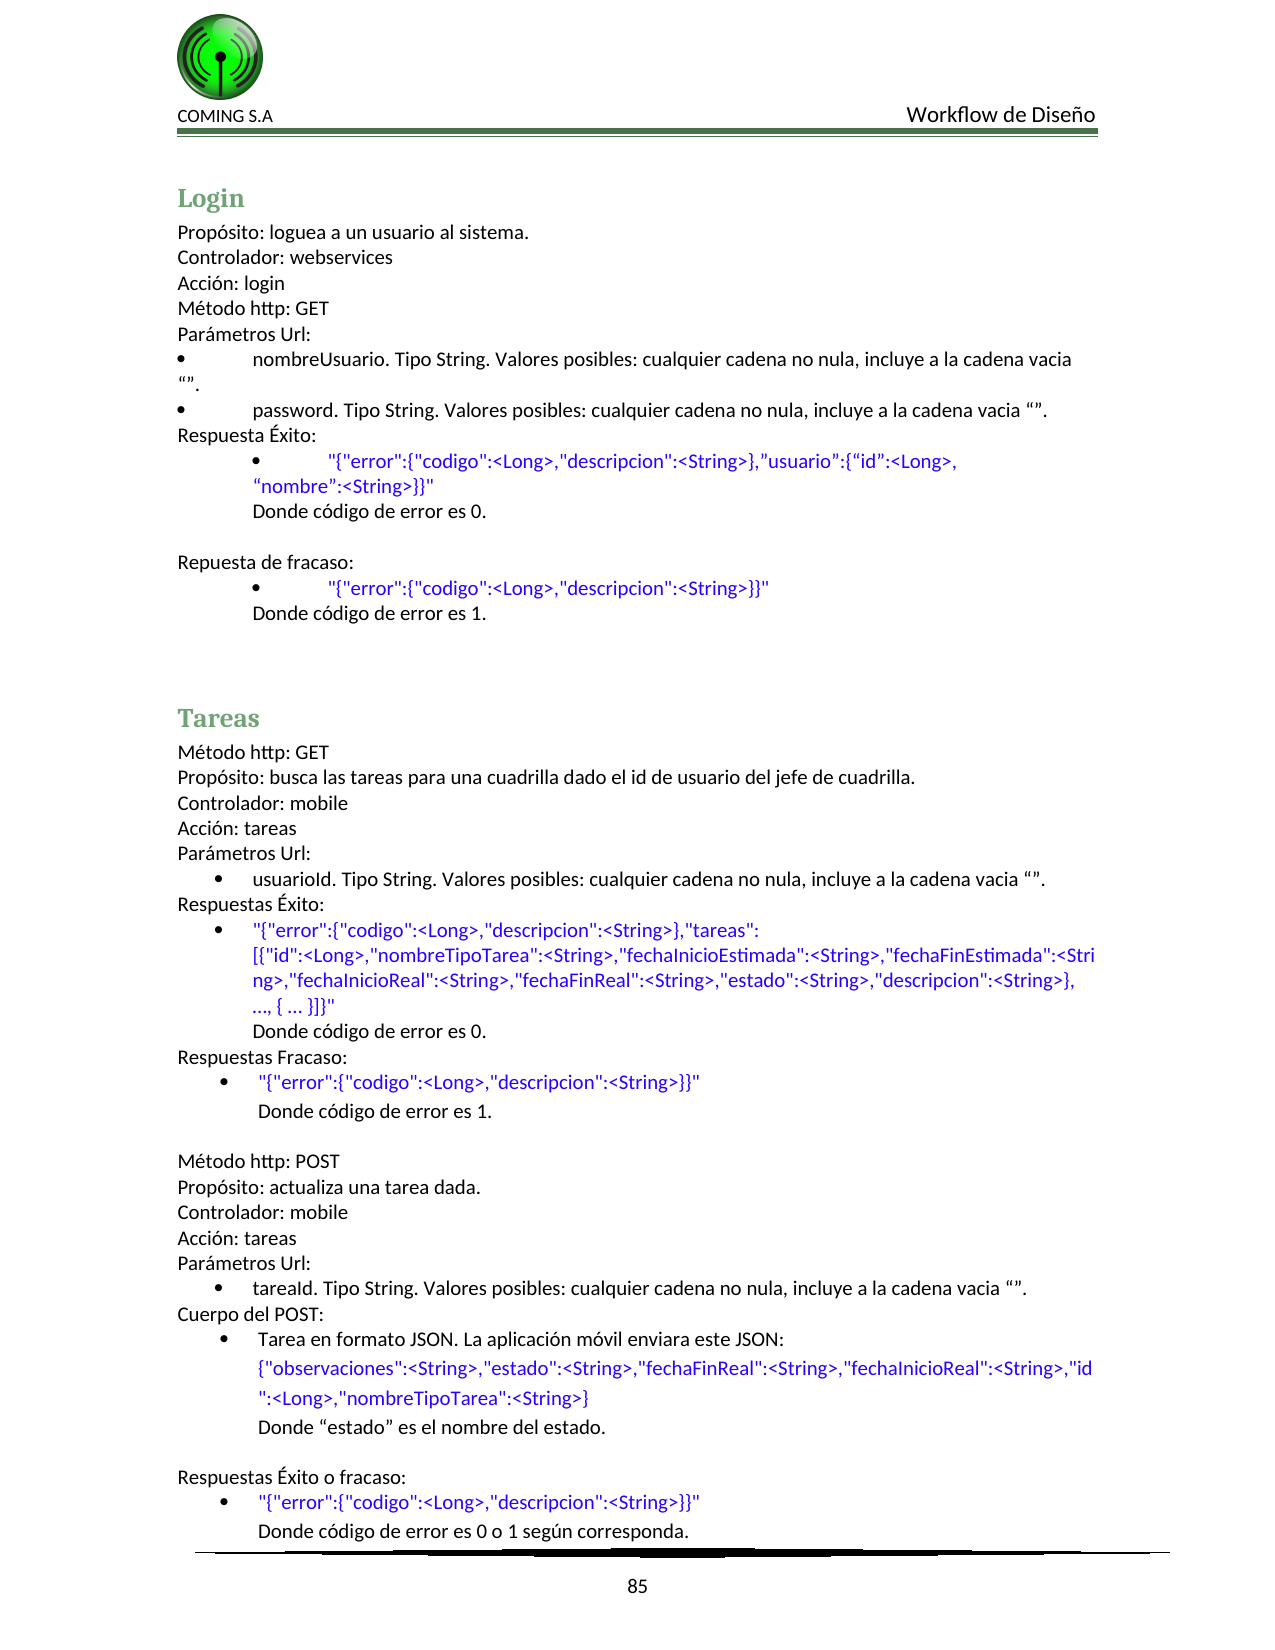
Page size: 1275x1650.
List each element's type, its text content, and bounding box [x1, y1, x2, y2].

text Propósito: busca las tareas para una cuadrilla dado el id de usuario del jefe de cuadrilla. [177, 764, 1098, 790]
list "{"error":{"codigo":<Long>,"descripcion":<String>}}" Donde código de error es 1. [220, 1069, 1098, 1124]
text Controlador: mobile [177, 790, 1098, 815]
text Método http: GET [177, 739, 1098, 764]
text Método http: GET [177, 295, 1098, 321]
text Acción: tareas [177, 815, 1098, 841]
subtitle Tareas [177, 703, 1098, 734]
subtitle Login [177, 183, 1098, 214]
text Propósito: actualiza una tarea dada. Controlador: mobile [177, 1174, 1098, 1225]
text Respuestas Éxito: [177, 891, 1098, 917]
text Controlador: webservices [177, 244, 1098, 270]
list tareaId. Tipo String. Valores posibles: cualquier cadena no nula, incluye a la cadena vacia “”. [215, 1276, 1098, 1301]
list "{"error":{"codigo":<Long>,"descripcion":<String>}}" Donde código de error es 1. [252, 575, 1098, 626]
list "{"error":{"codigo":<Long>,"descripcion":<String>}}" Donde código de error es 0 o 1 según corresponda. [220, 1489, 1098, 1544]
text Propósito: loguea a un usuario al sistema. [177, 219, 1098, 244]
text Respuestas Éxito o fracaso: [177, 1464, 1098, 1489]
list usuarioId. Tipo String. Valores posibles: cualquier cadena no nula, incluye a la cadena vacia “”. [215, 866, 1098, 891]
text Cuerpo del POST: [177, 1301, 1098, 1326]
text Respuesta Éxito: [177, 422, 1098, 448]
list password. Tipo String. Valores posibles: cualquier cadena no nula, incluye a la cadena vacia “”. [177, 397, 1098, 422]
list "{"error":{"codigo":<Long>,"descripcion":<String>},”usuario”:{“id”:<Long>, “nombre”:<String>}}" Donde código de error es 0. [252, 448, 1098, 524]
text Parámetros Url: [177, 1250, 1098, 1276]
list Tarea en formato JSON. La aplicación móvil enviara este JSON: {"observaciones":<String>,"estado":<String>,"fechaFinReal":<String>,"fechaInicioReal":<String>,"id":<Long>,"nombreTipoTarea":<String>} Donde “estado” es el nombre del estado. [220, 1326, 1098, 1439]
text Respuestas Fracaso: [177, 1044, 1098, 1069]
list nombreUsuario. Tipo String. Valores posibles: cualquier cadena no nula, incluye a la cadena vacia “”. [177, 346, 1098, 397]
picture [177, 14, 263, 100]
text Parámetros Url: [177, 841, 1098, 866]
list "{"error":{"codigo":<Long>,"descripcion":<String>},"tareas":[{"id":<Long>,"nombreTipoTarea":<String>,"fechaInicioEstimada":<String>,"fechaFinEstimada":<String>,"fechaInicioReal":<String>,"fechaFinReal":<String>,"estado":<String>,"descripcion":<String>}, …, { … }]}" Donde código de error es 0. [215, 917, 1098, 1044]
text Método http: POST [177, 1148, 1098, 1174]
text Acción: login [177, 270, 1098, 295]
text Repuesta de fracaso: [177, 549, 1098, 575]
text Acción: tareas [177, 1225, 1098, 1250]
text Parámetros Url: [177, 321, 1098, 346]
